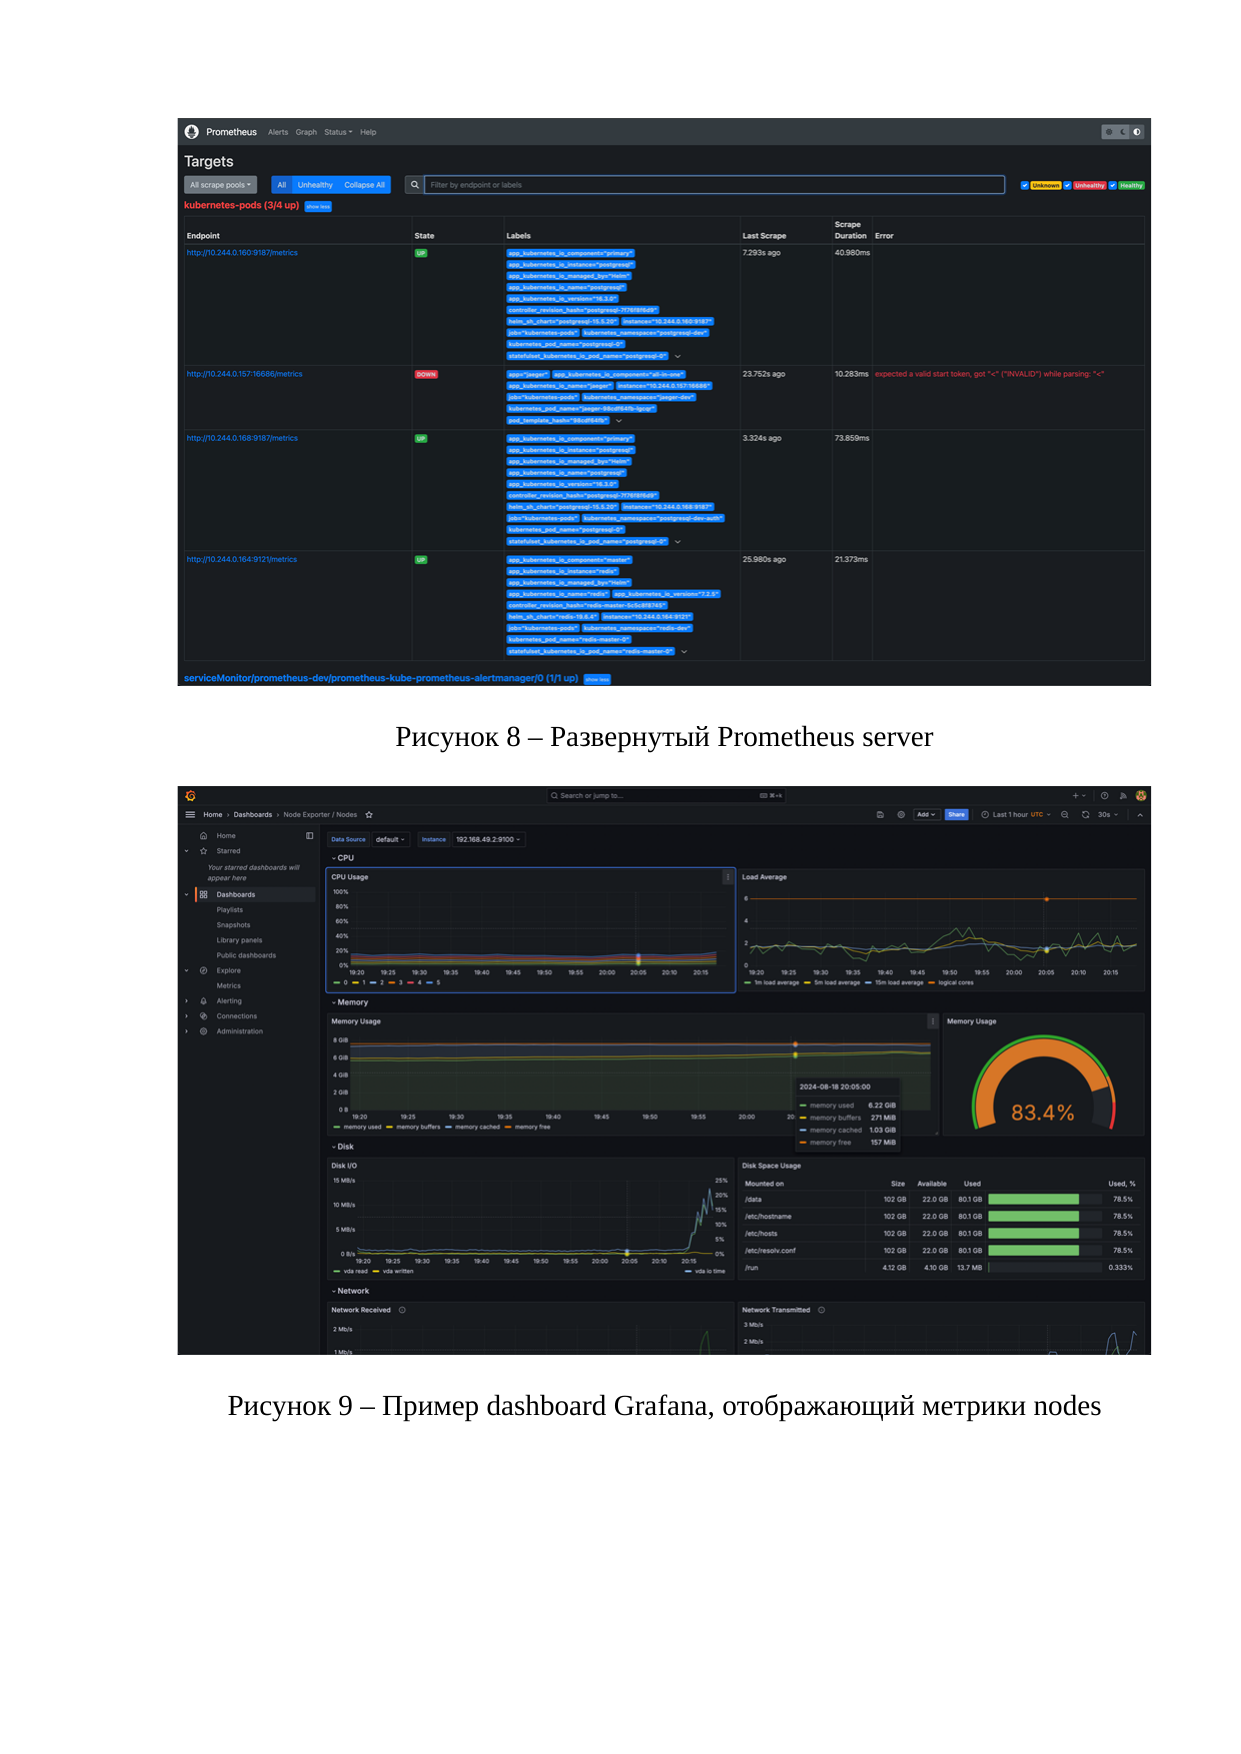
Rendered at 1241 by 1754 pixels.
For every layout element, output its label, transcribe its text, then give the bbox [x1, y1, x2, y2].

text Рисунок 9 – Пример dashboard Grafana, отображающий метрики nodes [177, 1388, 1152, 1422]
picture [177, 118, 1152, 686]
text Рисунок 8 – Развернутый Prometheus server [177, 719, 1152, 753]
picture [177, 786, 1152, 1355]
